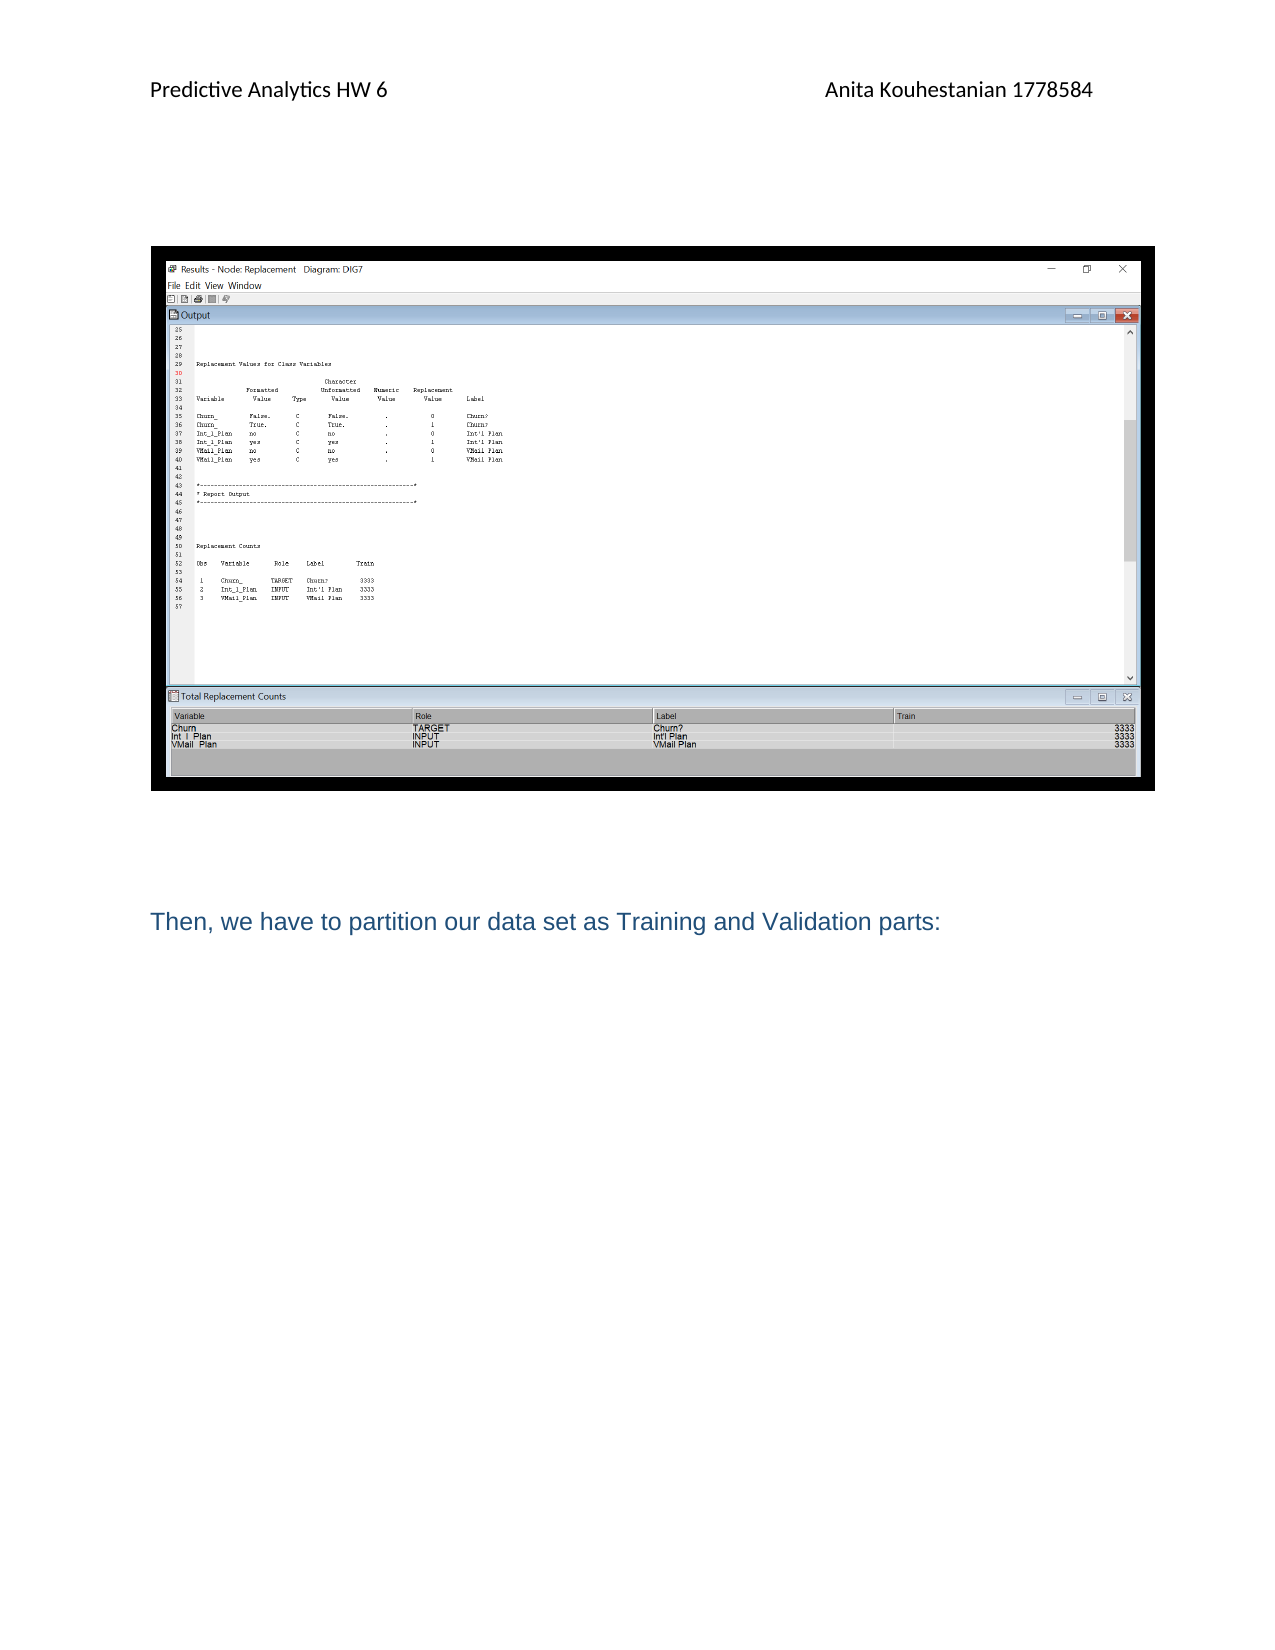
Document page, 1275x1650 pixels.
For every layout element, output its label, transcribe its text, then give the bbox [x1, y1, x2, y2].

picture [166, 261, 1141, 777]
text Then, we have to partition our data set as Training and Validation parts: [150, 907, 1125, 936]
